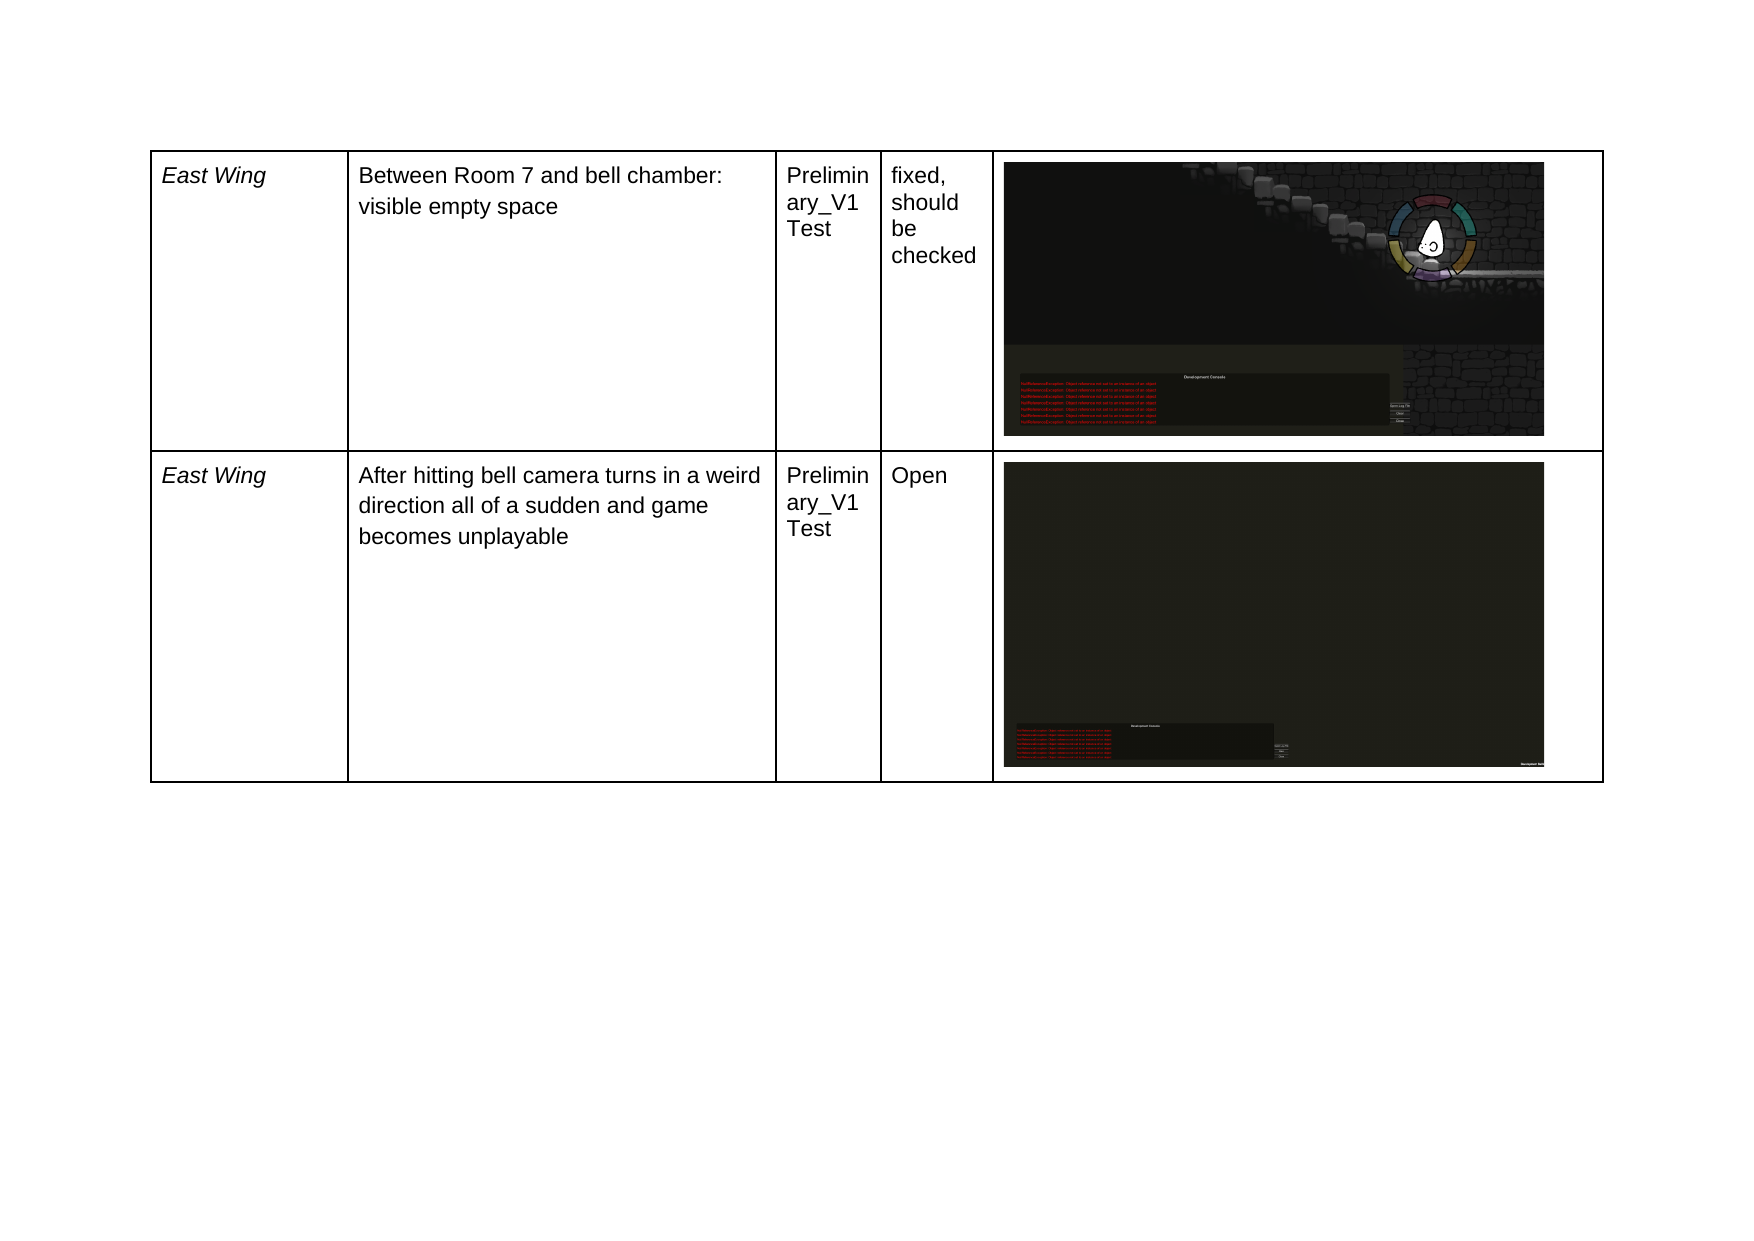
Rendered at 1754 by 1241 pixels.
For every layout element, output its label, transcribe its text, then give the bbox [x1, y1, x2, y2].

table_cell East Wing [152, 152, 347, 450]
table_cell [994, 452, 1602, 781]
table_cell Between Room 7 and bell chamber: visible empty space [349, 152, 775, 450]
table_cell [994, 152, 1602, 450]
table_cell Open [882, 452, 992, 781]
picture [1003, 162, 1545, 436]
table_cell Preliminary_V1 Test [777, 452, 880, 781]
table_cell After hitting bell camera turns in a weird direction all of a sudden and game becomes unplayable [349, 452, 775, 781]
table_cell Preliminary_V1 Test [777, 152, 880, 450]
table_cell fixed, should be checked [882, 152, 992, 450]
table_cell East Wing [152, 452, 347, 781]
picture [1003, 462, 1545, 767]
